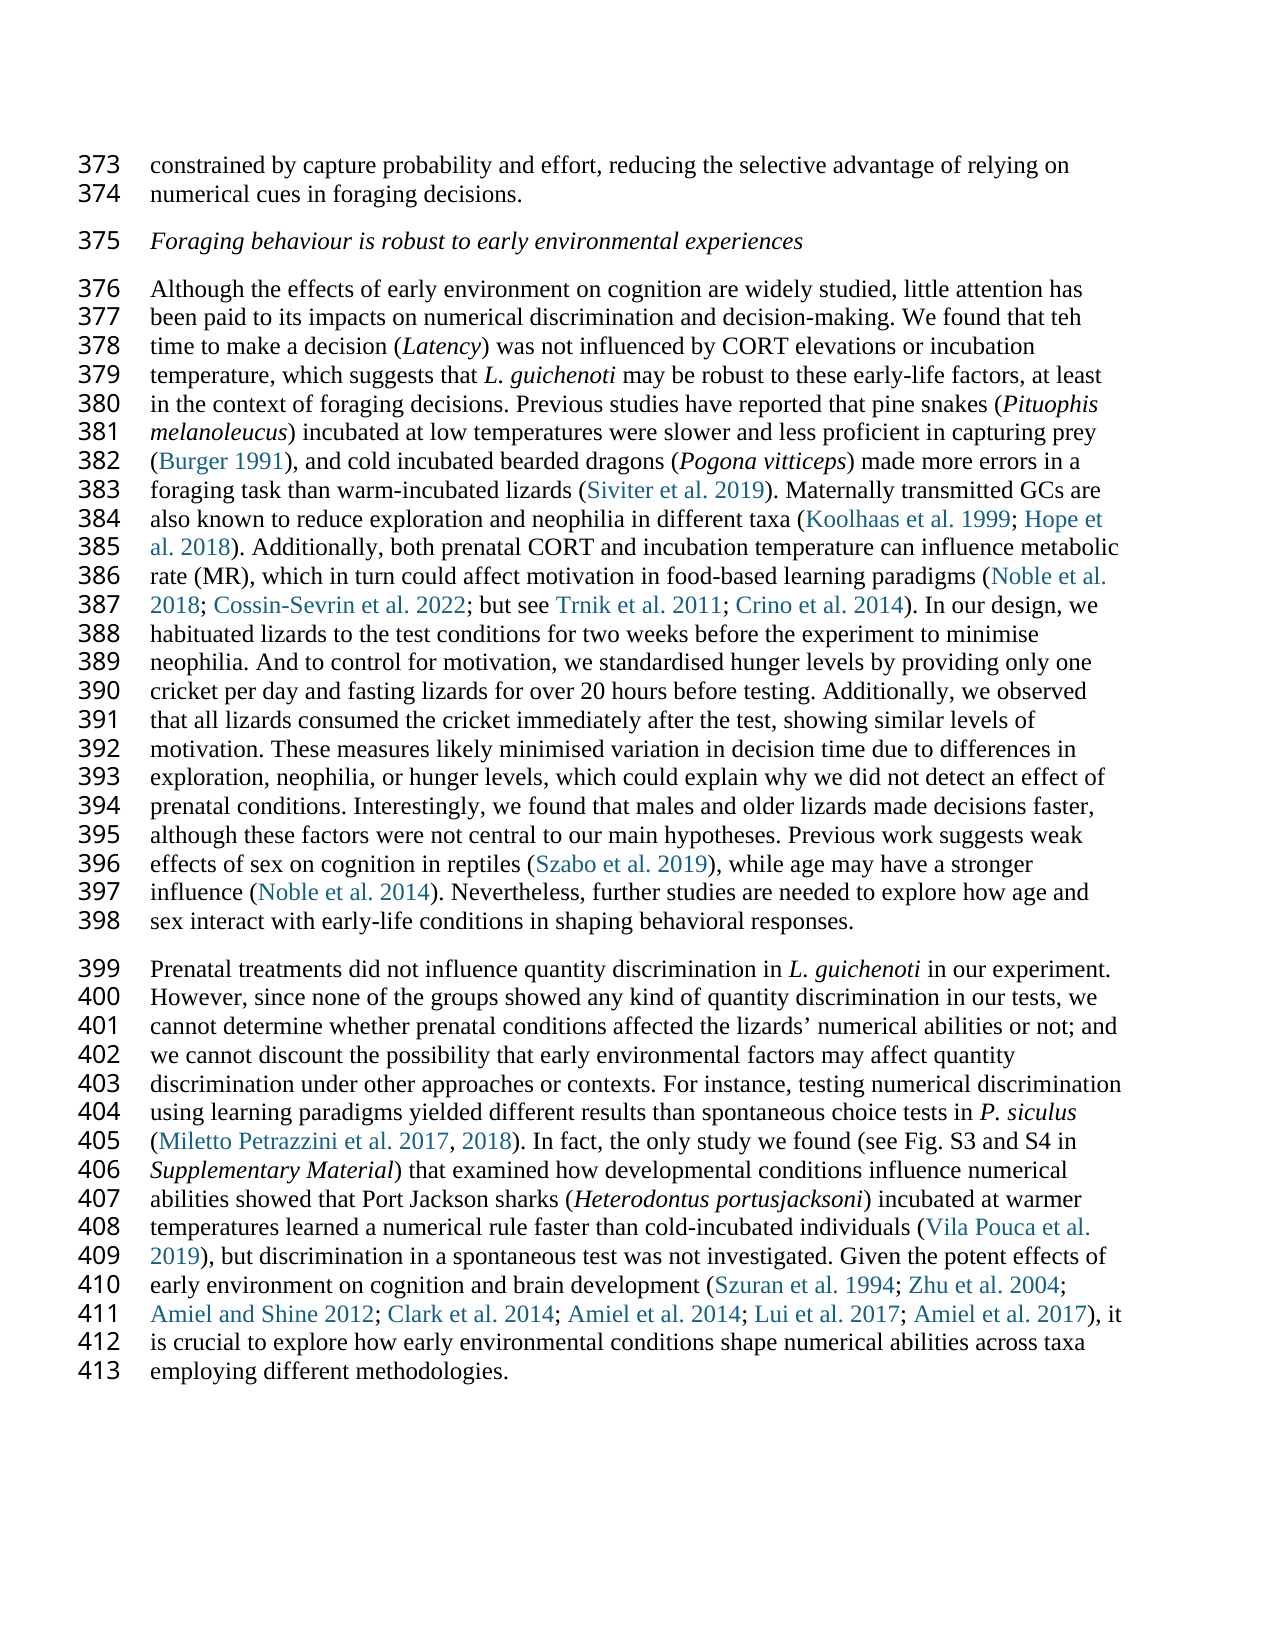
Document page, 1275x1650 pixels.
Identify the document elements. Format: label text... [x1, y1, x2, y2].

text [150, 150, 1125, 207]
subtitle Foraging behaviour is robust to early environmental experiences [150, 226, 1125, 255]
text Although the effects of early environment on cognition are widely studied, little attention has been paid to its impacts on numerical discrimination and decision-making. We found that teh time to make a decision (Latency) was not influenced by CORT elevations or incubation temperature, which suggests that L. guichenoti may be robust to these early-life factors, at least in the context of foraging decisions. Previous studies have reported that pine snakes (Pituophis melanoleucus) incubated at low temperatures were slower and less proficient in capturing prey (Burger 1991), and cold incubated bearded dragons (Pogona vitticeps) made more errors in a foraging task than warm-incubated lizards (Siviter et al. 2019). Maternally transmitted GCs are also known to reduce exploration and neophilia in different taxa (Koolhaas et al. 1999; Hope et al. 2018). Additionally, both prenatal CORT and incubation temperature can influence metabolic rate (MR), which in turn could affect motivation in food-based learning paradigms (Noble et al. 2018; Cossin-Sevrin et al. 2022; but see Trnik et al. 2011; Crino et al. 2014). In our design, we habituated lizards to the test conditions for two weeks before the experiment to minimise neophilia. And to control for motivation, we standardised hunger levels by providing only one cricket per day and fasting lizards for over 20 hours before testing. Additionally, we observed that all lizards consumed the cricket immediately after the test, showing similar levels of motivation. These measures likely minimised variation in decision time due to differences in exploration, neophilia, or hunger levels, which could explain why we did not detect an effect of prenatal conditions. Interestingly, we found that males and older lizards made decisions faster, although these factors were not central to our main hypotheses. Previous work suggests weak effects of sex on cognition in reptiles (Szabo et al. 2019), while age may have a stronger influence (Noble et al. 2014). Nevertheless, further studies are needed to explore how age and sex interact with early-life conditions in shaping behavioral responses. [150, 274, 1125, 935]
text Prenatal treatments did not influence quantity discrimination in L. guichenoti in our experiment. However, since none of the groups showed any kind of quantity discrimination in our tests, we cannot determine whether prenatal conditions affected the lizards’ numerical abilities or not; and we cannot discount the possibility that early environmental factors may affect quantity discrimination under other approaches or contexts. For instance, testing numerical discrimination using learning paradigms yielded different results than spontaneous choice tests in P. siculus (Miletto Petrazzini et al. 2017, 2018). In fact, the only study we found (see Fig. S3 and S4 in Supplementary Material) that examined how developmental conditions influence numerical abilities showed that Port Jackson sharks (Heterodontus portusjacksoni) incubated at warmer temperatures learned a numerical rule faster than cold-incubated individuals (Vila Pouca et al. 2019), but discrimination in a spontaneous test was not investigated. Given the potent effects of early environment on cognition and brain development (Szuran et al. 1994; Zhu et al. 2004; Amiel and Shine 2012; Clark et al. 2014; Amiel et al. 2014; Lui et al. 2017; Amiel et al. 2017), it is crucial to explore how early environmental conditions shape numerical abilities across taxa employing different methodologies. [150, 954, 1125, 1385]
